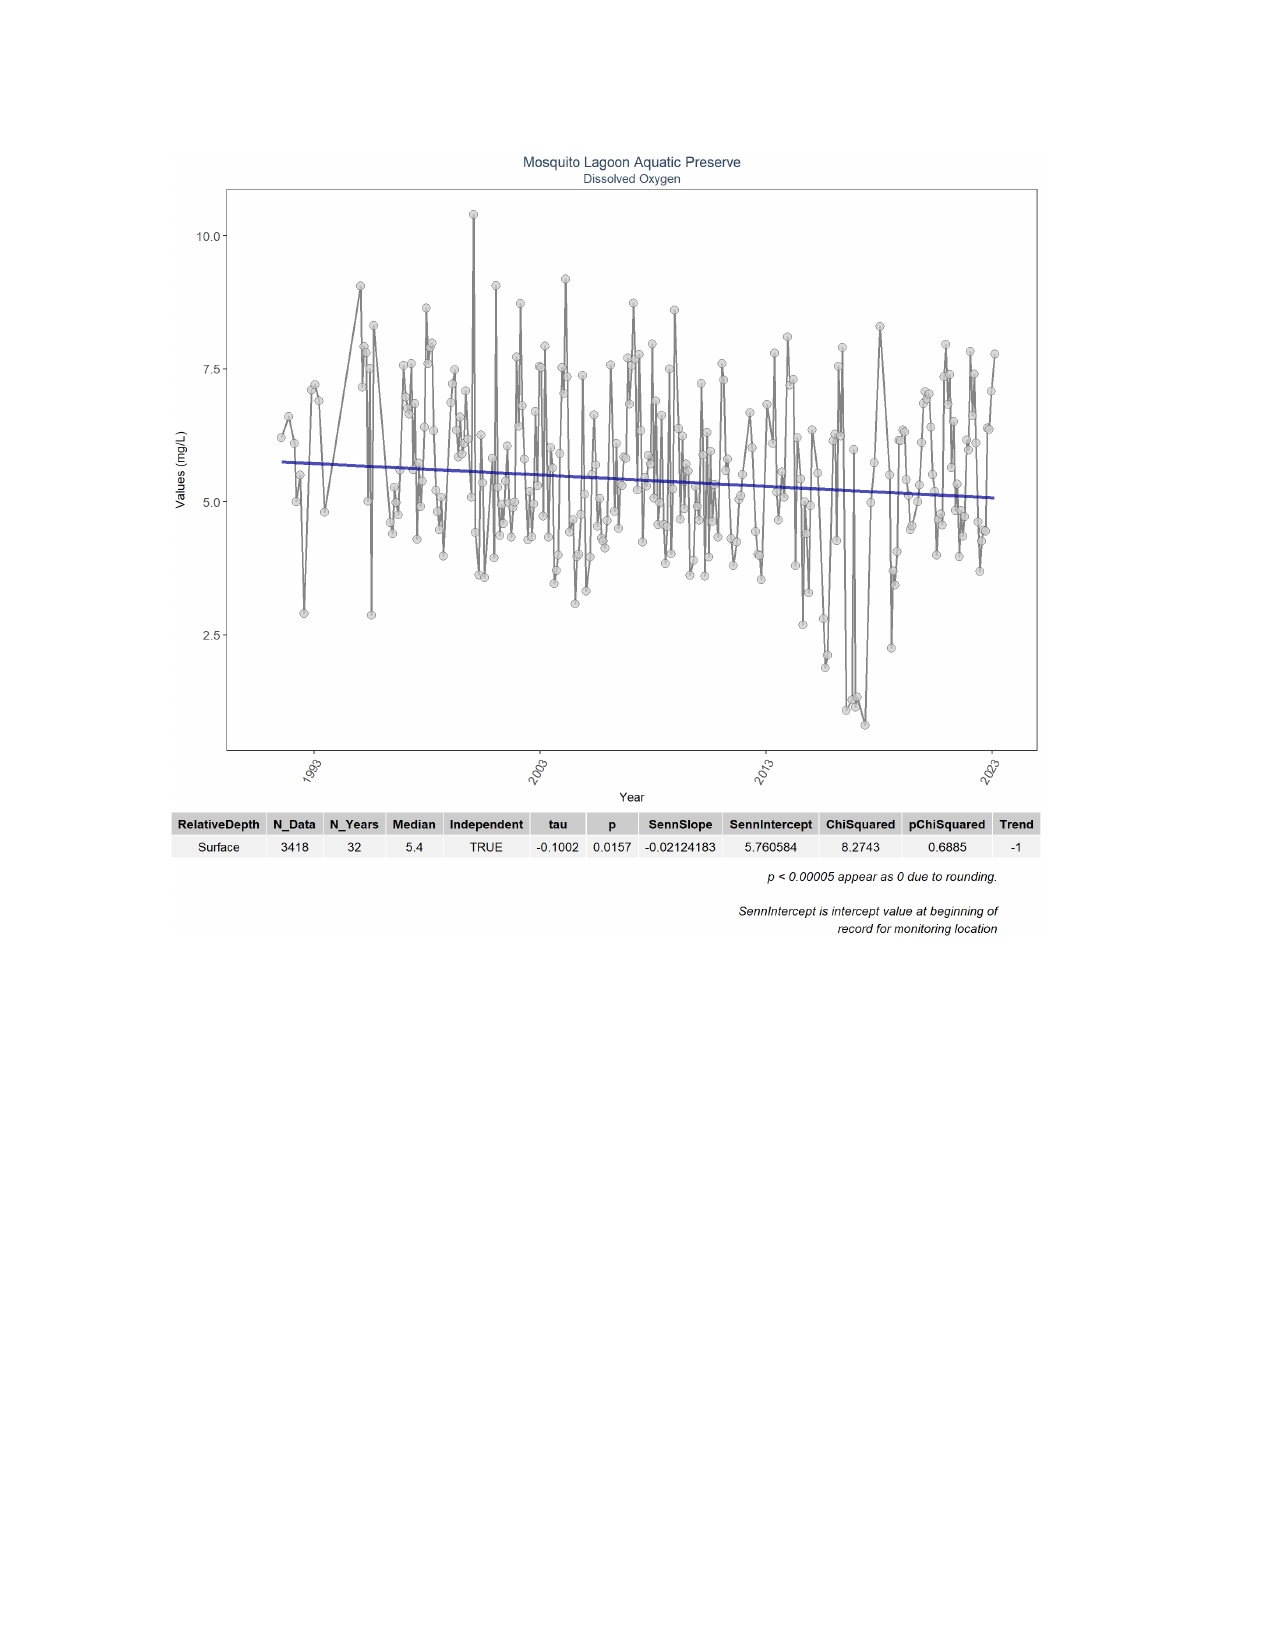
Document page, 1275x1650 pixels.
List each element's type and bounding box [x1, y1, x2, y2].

picture [168, 150, 1044, 938]
